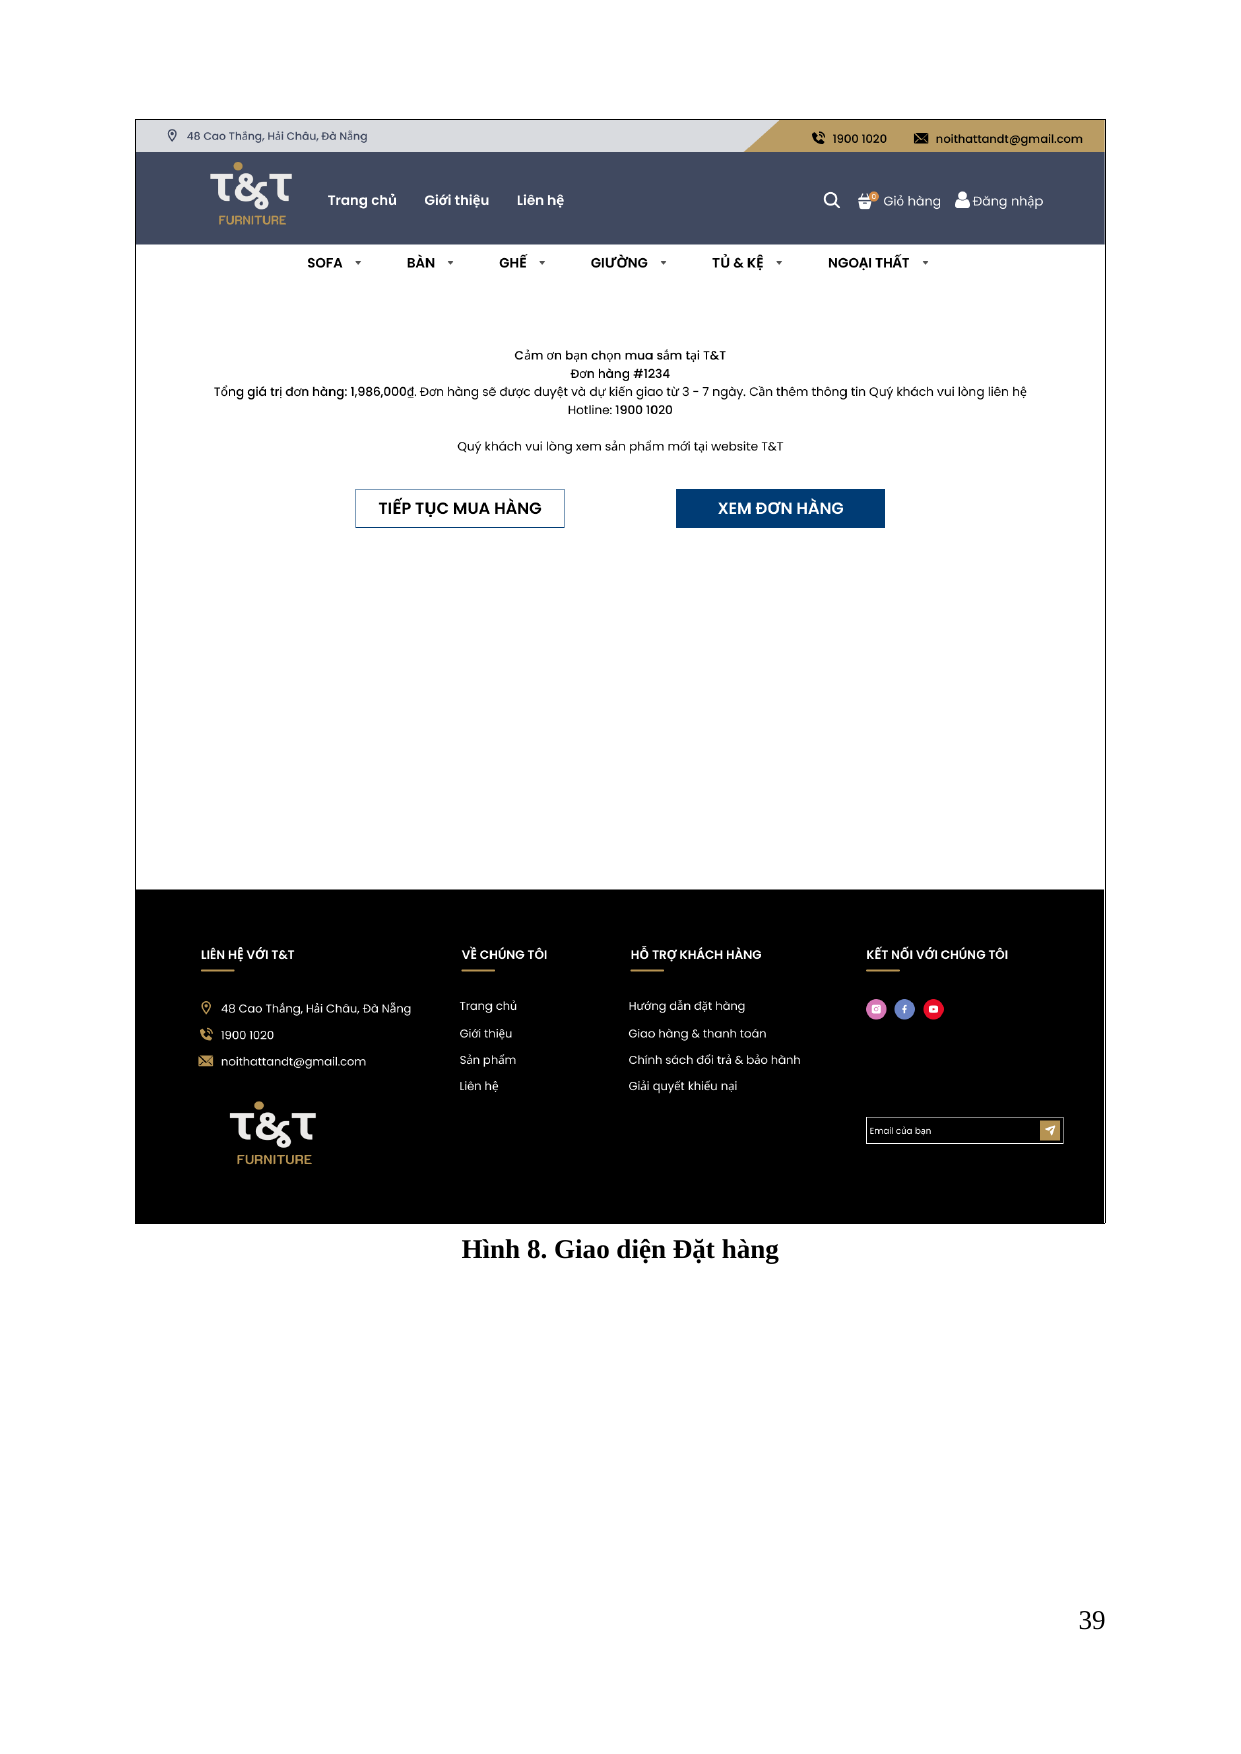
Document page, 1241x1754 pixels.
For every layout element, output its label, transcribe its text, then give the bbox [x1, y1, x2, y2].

picture [136, 120, 1105, 1223]
text Hình 8. Giao diện Đặt hàng [135, 1233, 1105, 1264]
